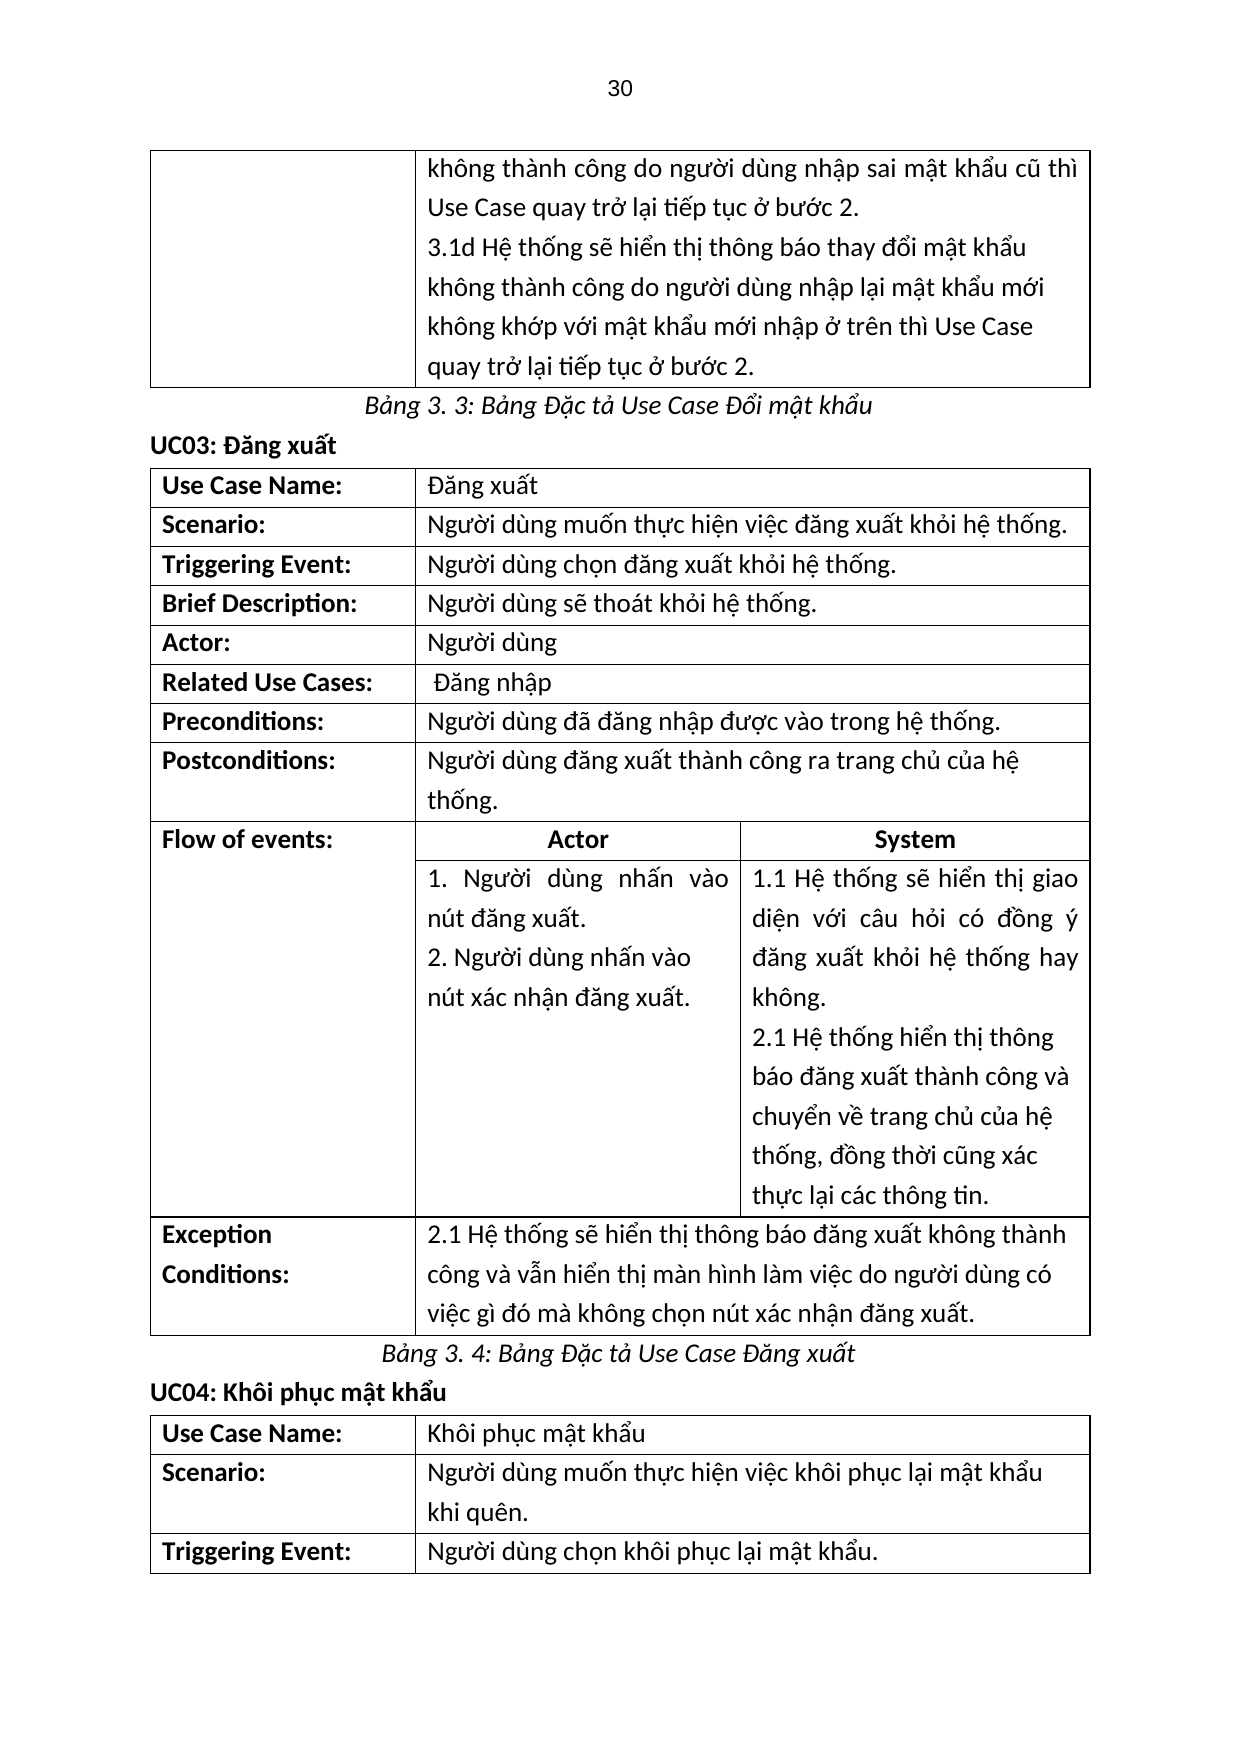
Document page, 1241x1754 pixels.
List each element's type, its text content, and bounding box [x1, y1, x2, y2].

table_cell Người dùng đăng xuất thành công ra trang chủ của hệ thống. [416, 743, 1089, 821]
table_cell Brief Description: [151, 586, 415, 624]
table_cell 2.1 Hệ thống sẽ hiển thị thông báo đăng xuất không thành công và vẫn hiển thị màn hình làm việc do người dùng có việc gì đó mà không chọn nút xác nhận đăng xuất. [416, 1218, 1089, 1335]
table_cell Actor: [151, 626, 415, 664]
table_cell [416, 151, 1089, 387]
text Bảng 3. 3: Bảng Đặc tả Use Case Đổi mật khẩu [150, 388, 1090, 421]
table_cell 1. Người dùng nhấn vào nút đăng xuất. 2. Người dùng nhấn vào nút xác nhận đăng xuất. [416, 861, 740, 1216]
table_cell Người dùng chọn đăng xuất khỏi hệ thống. [416, 547, 1089, 585]
table_cell Exception Conditions: [151, 1218, 415, 1335]
table_cell Scenario: [151, 1455, 415, 1533]
table_header Use Case Name: [151, 469, 415, 507]
table_cell 1.1 Hệ thống sẽ hiển thị giao diện với câu hỏi có đồng ý đăng xuất khỏi hệ thống hay không. 2.1 Hệ thống hiển thị thông báo đăng xuất thành công và chuyển về trang chủ của hệ thống, đồng thời cũng xác thực lại các thông tin. [741, 861, 1089, 1216]
subtitle UC03: Đăng xuất [150, 428, 1090, 461]
table_cell Người dùng chọn khôi phục lại mật khẩu. [416, 1534, 1089, 1572]
table_cell System [741, 822, 1089, 860]
table_header Use Case Name: [151, 1416, 415, 1454]
table_cell Postconditions: [151, 743, 415, 821]
table_header Khôi phục mật khẩu [416, 1416, 1089, 1454]
table_cell Người dùng muốn thực hiện việc đăng xuất khỏi hệ thống. [416, 508, 1089, 546]
subtitle UC04: Khôi phục mật khẩu [150, 1375, 1090, 1408]
table_cell Triggering Event: [151, 547, 415, 585]
table_cell Người dùng muốn thực hiện việc khôi phục lại mật khẩu khi quên. [416, 1455, 1089, 1533]
table_cell Flow of events: [151, 822, 415, 1216]
table_cell Người dùng sẽ thoát khỏi hệ thống. [416, 586, 1089, 624]
table_cell Scenario: [151, 508, 415, 546]
table_cell Người dùng [416, 626, 1089, 664]
table_cell Đăng nhập [416, 665, 1089, 703]
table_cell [151, 151, 415, 387]
table_header Đăng xuất [416, 469, 1089, 507]
table_cell Người dùng đã đăng nhập được vào trong hệ thống. [416, 704, 1089, 742]
table_cell Preconditions: [151, 704, 415, 742]
table_cell Triggering Event: [151, 1534, 415, 1572]
table_cell Actor [416, 822, 740, 860]
table_cell Related Use Cases: [151, 665, 415, 703]
text Bảng 3. 4: Bảng Đặc tả Use Case Đăng xuất [150, 1336, 1090, 1369]
